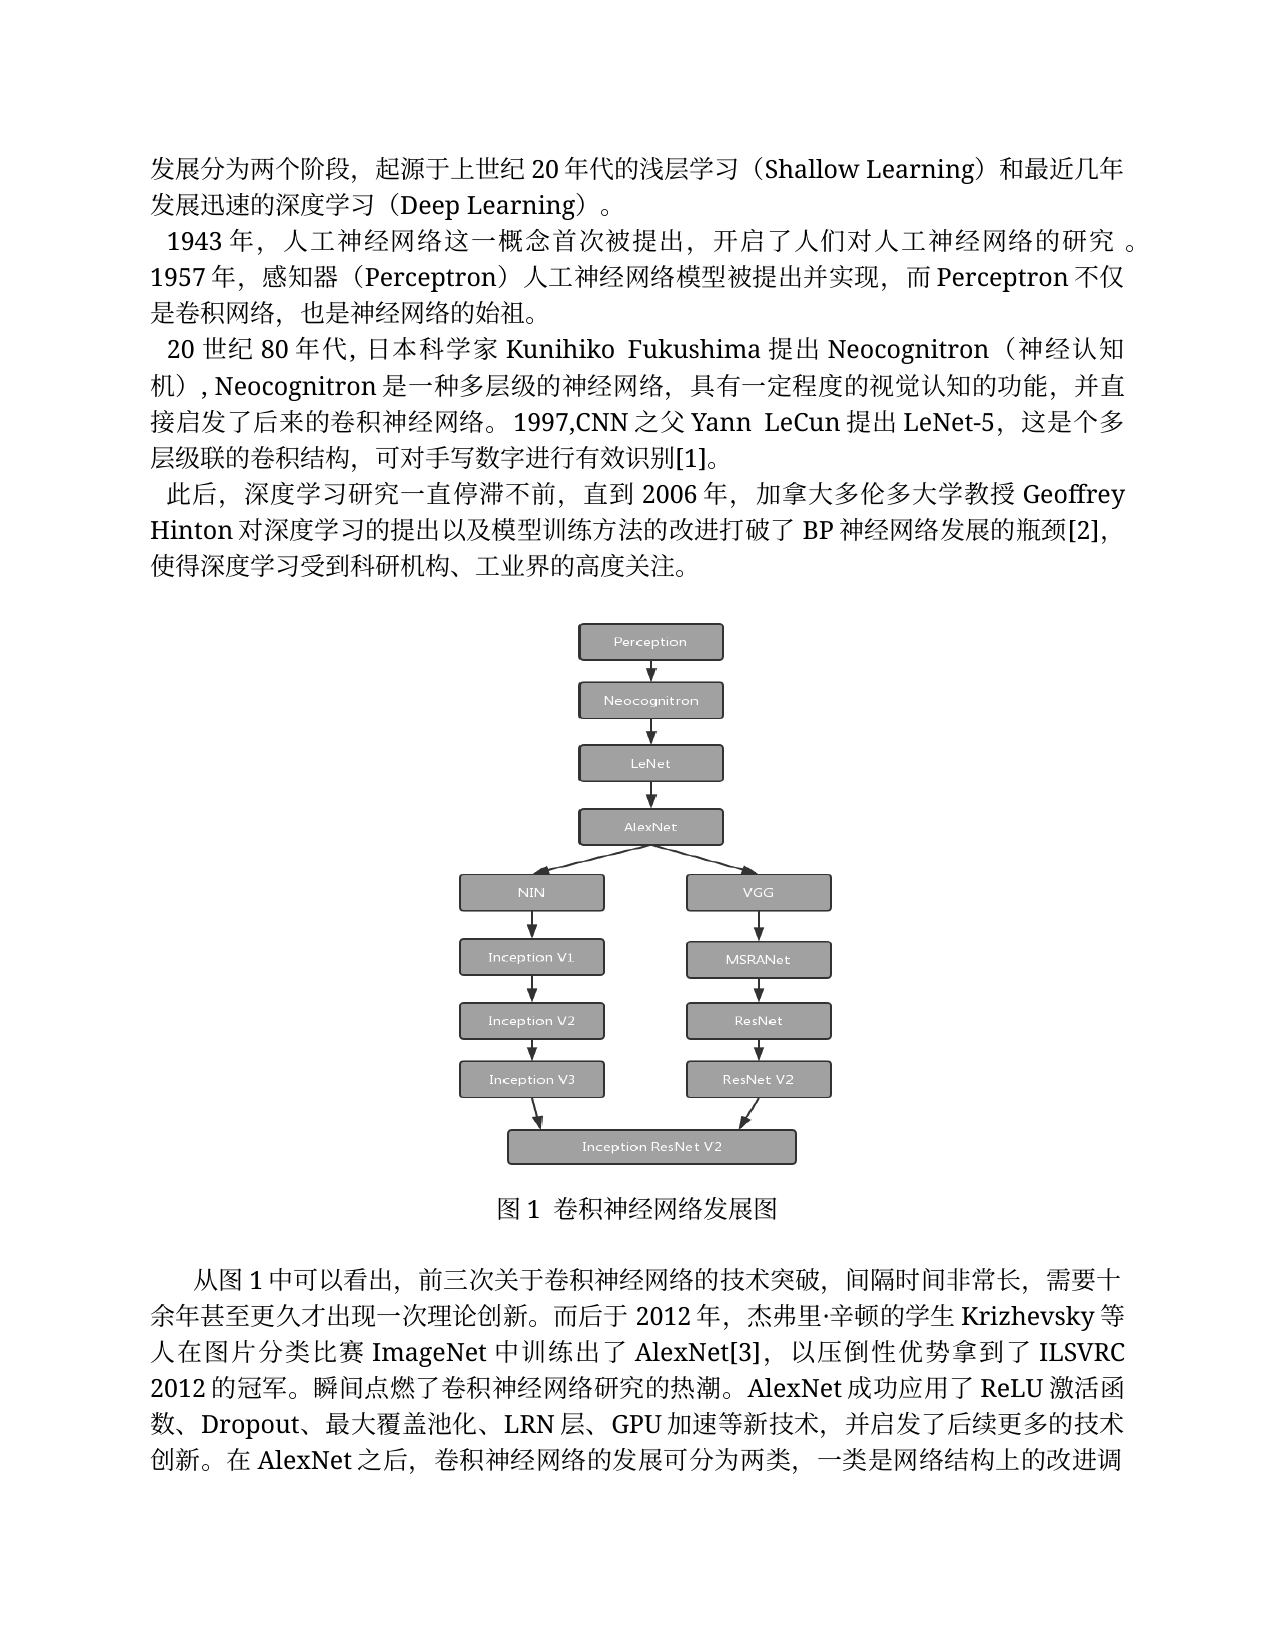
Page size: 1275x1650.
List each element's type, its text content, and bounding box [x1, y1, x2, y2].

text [150, 1260, 1125, 1477]
text 此后，深度学习研究一直停滞不前，直到2006年，加拿大多伦多大学教授Geoffrey Hinton对深度学习的提出以及模型训练方法的改进打破了BP神经网络发展的瓶颈[2]，使得深度学习受到科研机构、工业界的高度关注。 [150, 474, 1125, 582]
text 图1 卷积神经网络发展图 [150, 1190, 1125, 1226]
text 20世纪80年代, 日本科学家Kunihiko Fukushima提出Neocognitron（神经认知机）, Neocognitron是一种多层级的神经网络，具有一定程度的视觉认知的功能，并直接启发了后来的卷积神经网络。1997,CNN之父Yann LeCun提出LeNet-5，这是个多层级联的卷积结构，可对手写数字进行有效识别[1]。 [150, 330, 1125, 474]
picture [410, 582, 865, 1191]
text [150, 150, 1125, 222]
text 1943年，人工神经网络这一概念首次被提出，开启了人们对人工神经网络的研究 。1957年，感知器（Perceptron）人工神经网络模型被提出并实现，而Perceptron不仅是卷积网络，也是神经网络的始祖。 [150, 222, 1125, 330]
